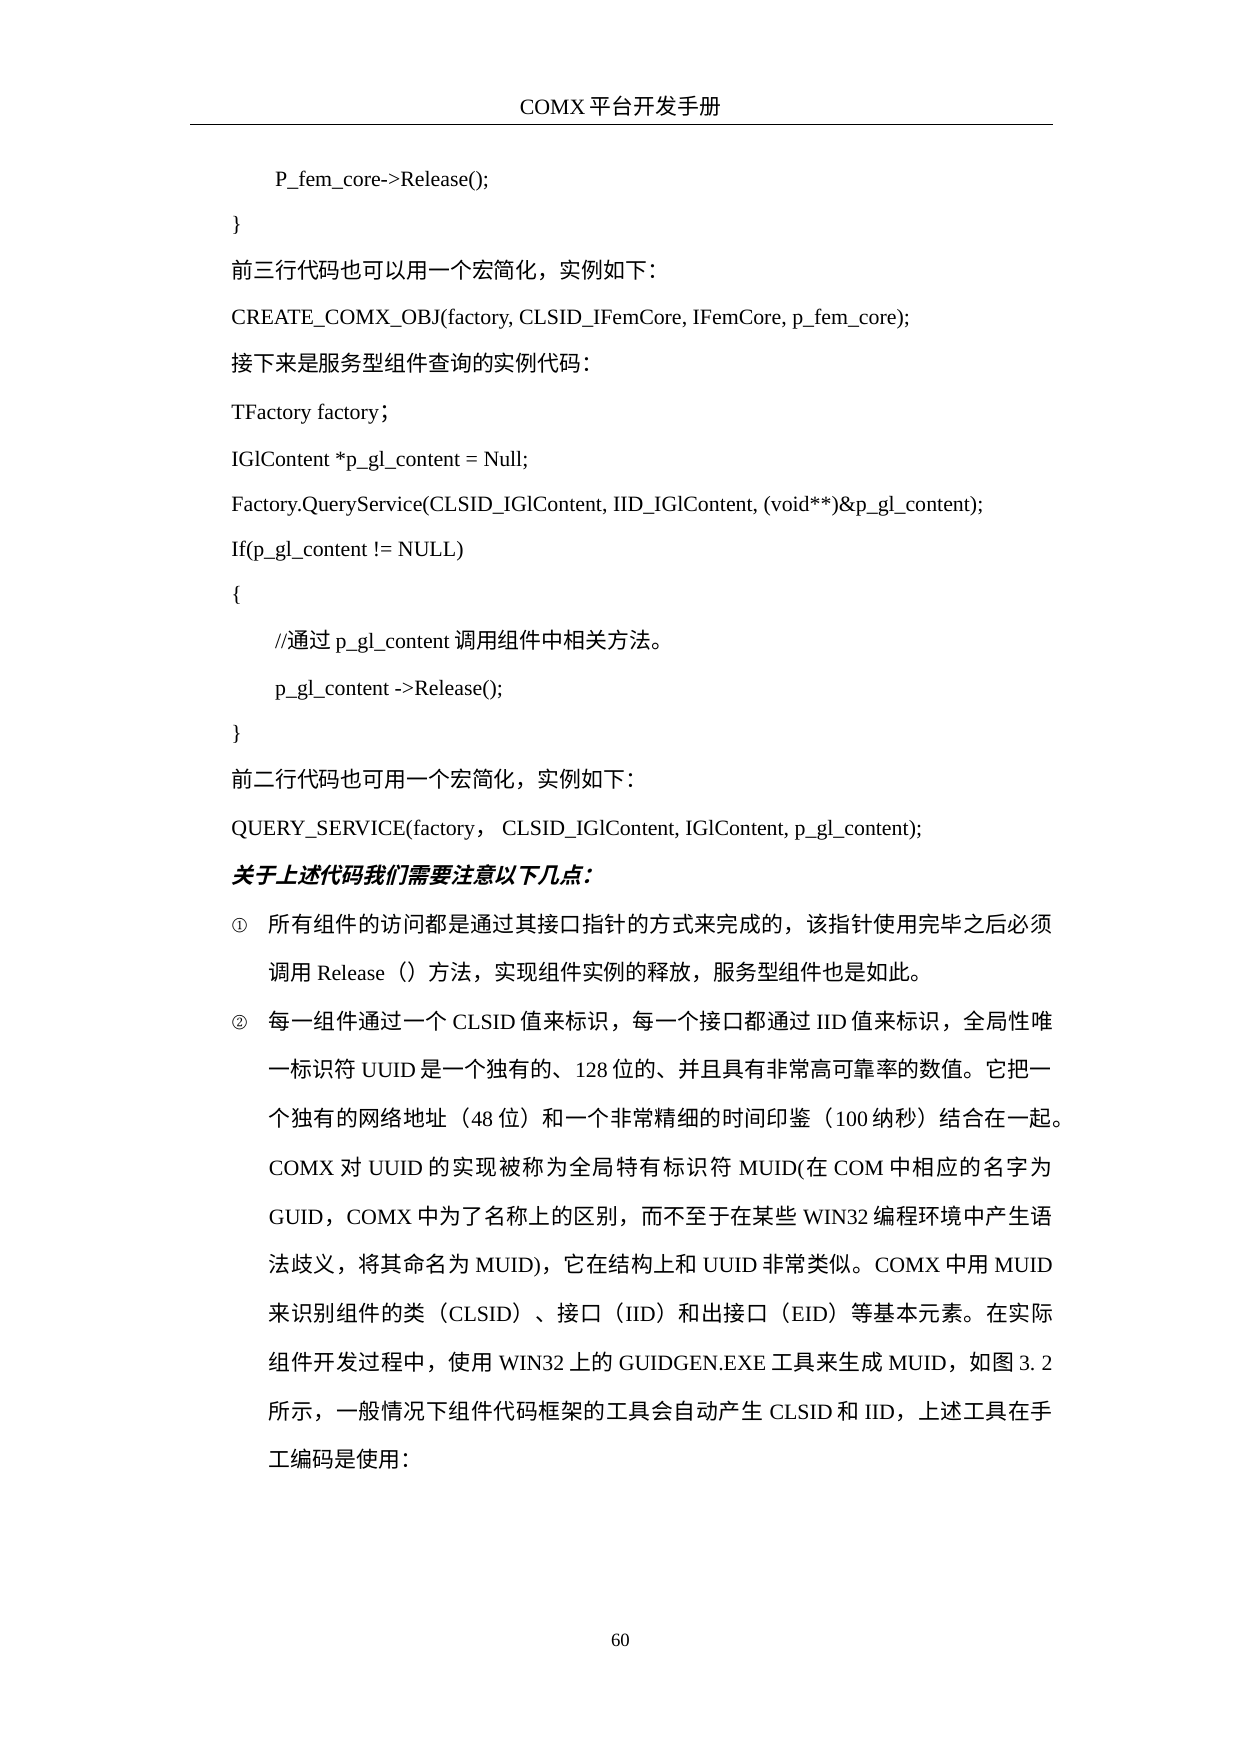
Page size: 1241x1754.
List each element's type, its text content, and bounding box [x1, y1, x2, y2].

text P_fem_core->Release(); [187, 162, 1053, 194]
text IGlContent *p_gl_content = Null; [187, 442, 1053, 475]
text 关于上述代码我们需要注意以下几点： [187, 858, 1053, 890]
text //通过p_gl_content调用组件中相关方法。 [187, 623, 1053, 655]
text } [187, 207, 1053, 239]
text { [187, 578, 1053, 610]
text 前二行代码也可用一个宏简化，实例如下： [187, 761, 1053, 794]
text Factory.QueryService(CLSID_IGlContent, IID_IGlContent, (void**)&p_gl_content); [187, 487, 1053, 520]
list 每一组件通过一个CLSID值来标识，每一个接口都通过IID值来标识，全局性唯一标识符UUID是一个独有的、128位的、并且具有非常高可靠率的数值。它把一个独有的网络地址（48位）和一个非常精细的时间印鉴（100纳秒）结合在一起。COMX对UUID的实现被称为全局特有标识符MUID(在COM中相应的名字为GUID，COMX中为了名称上的区别，而不至于在某些WIN32编程环境中产生语法歧义，将其命名为MUID)，它在结构上和UUID非常类似。COMX中用MUID来识别组件的类（CLSID）、接口（IID）和出接口（EID）等基本元素。在实际组件开发过程中，使用WIN32上的GUIDGEN.EXE工具来生成MUID，如图3. 2所示，一般情况下组件代码框架的工具会自动产生CLSID和IID，上述工具在手工编码是使用： [231, 1003, 1053, 1474]
text 前三行代码也可以用一个宏简化，实例如下： [187, 252, 1053, 285]
text TFactory factory； [187, 394, 1053, 426]
text } [187, 716, 1053, 749]
text If(p_gl_content != NULL) [187, 532, 1053, 565]
list 所有组件的访问都是通过其接口指针的方式来完成的，该指针使用完毕之后必须调用Release（）方法，实现组件实例的释放，服务型组件也是如此。 [231, 906, 1053, 987]
text 接下来是服务型组件查询的实例代码： [187, 346, 1053, 378]
text CREATE_COMX_OBJ(factory, CLSID_IFemCore, IFemCore, p_fem_core); [187, 301, 1053, 333]
text p_gl_content ->Release(); [187, 671, 1053, 703]
text QUERY_SERVICE(factory， CLSID_IGlContent, IGlContent, p_gl_content); [187, 809, 1053, 842]
